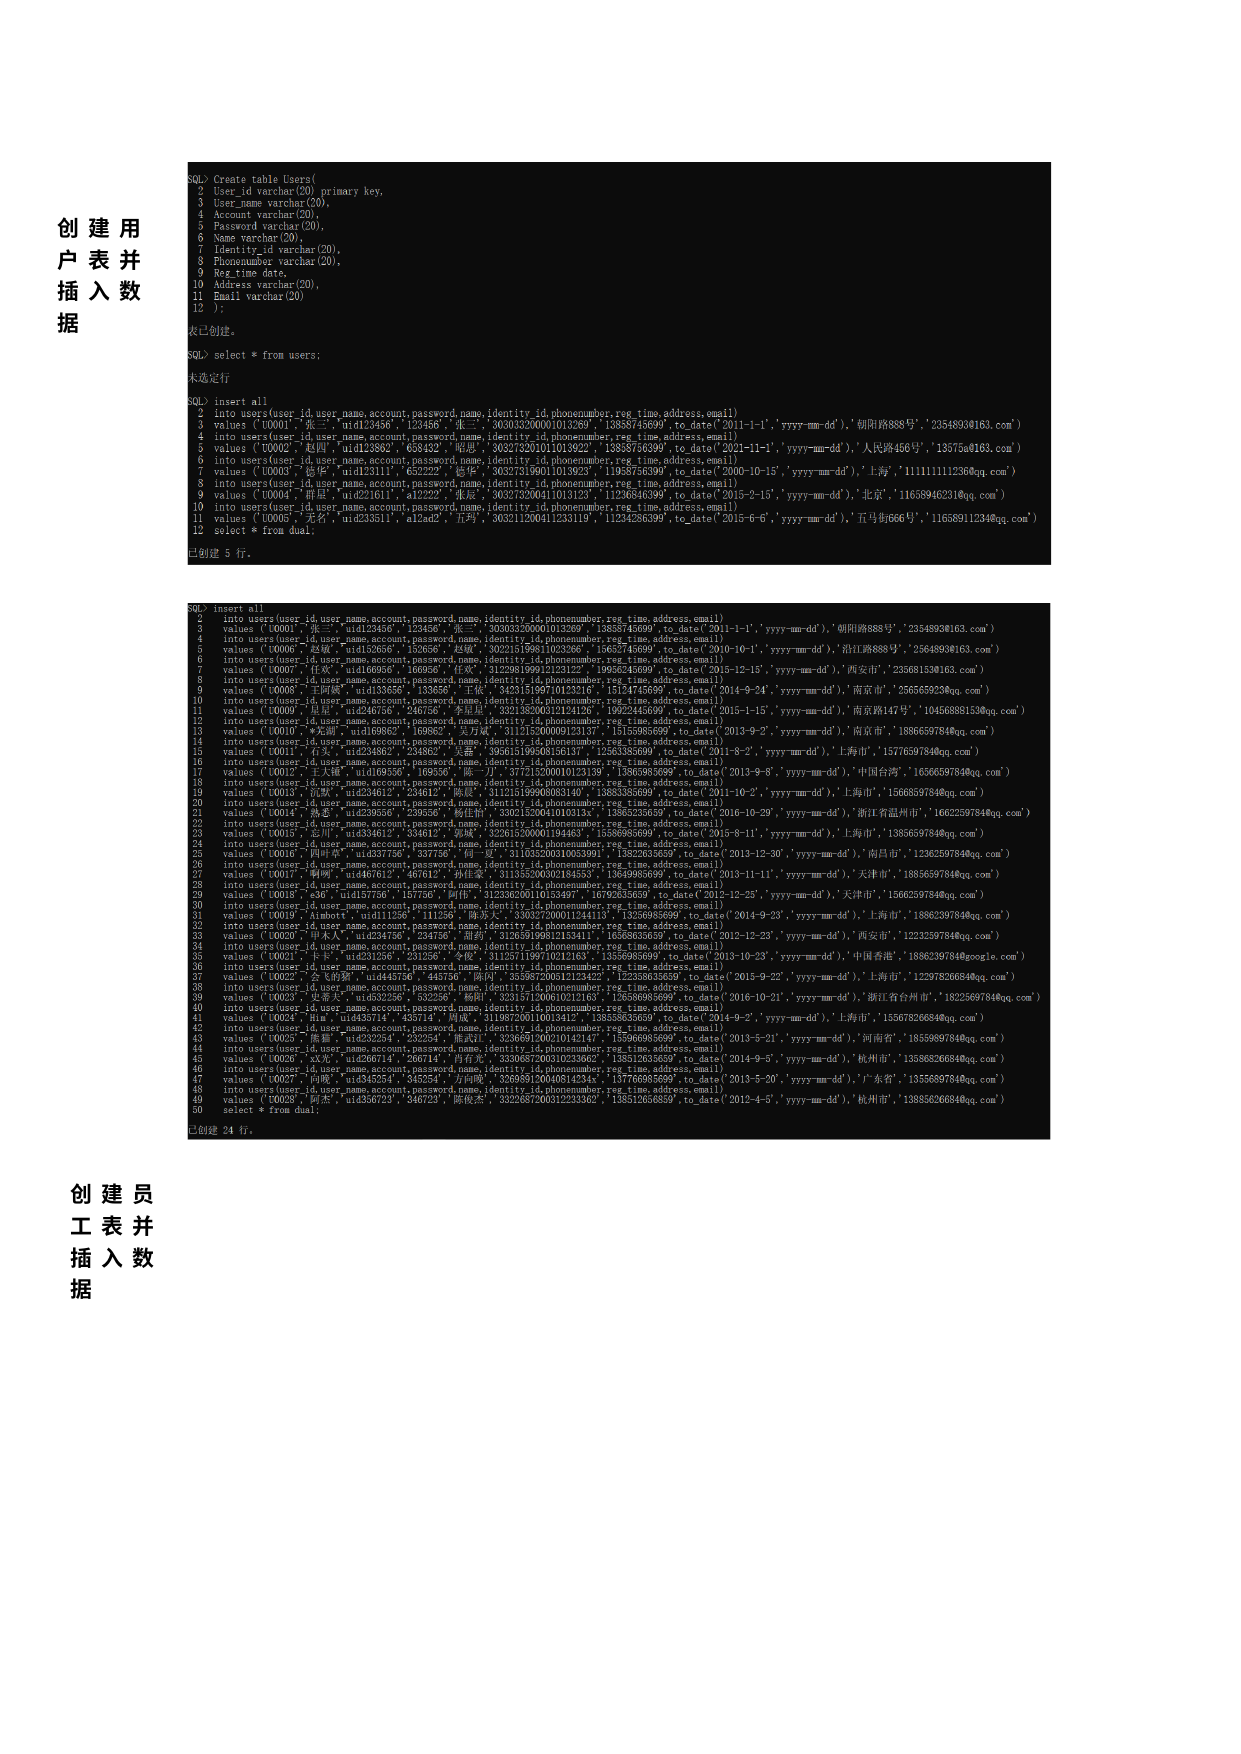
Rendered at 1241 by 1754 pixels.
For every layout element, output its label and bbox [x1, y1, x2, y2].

picture [187, 162, 1052, 565]
picture [187, 600, 1051, 1140]
